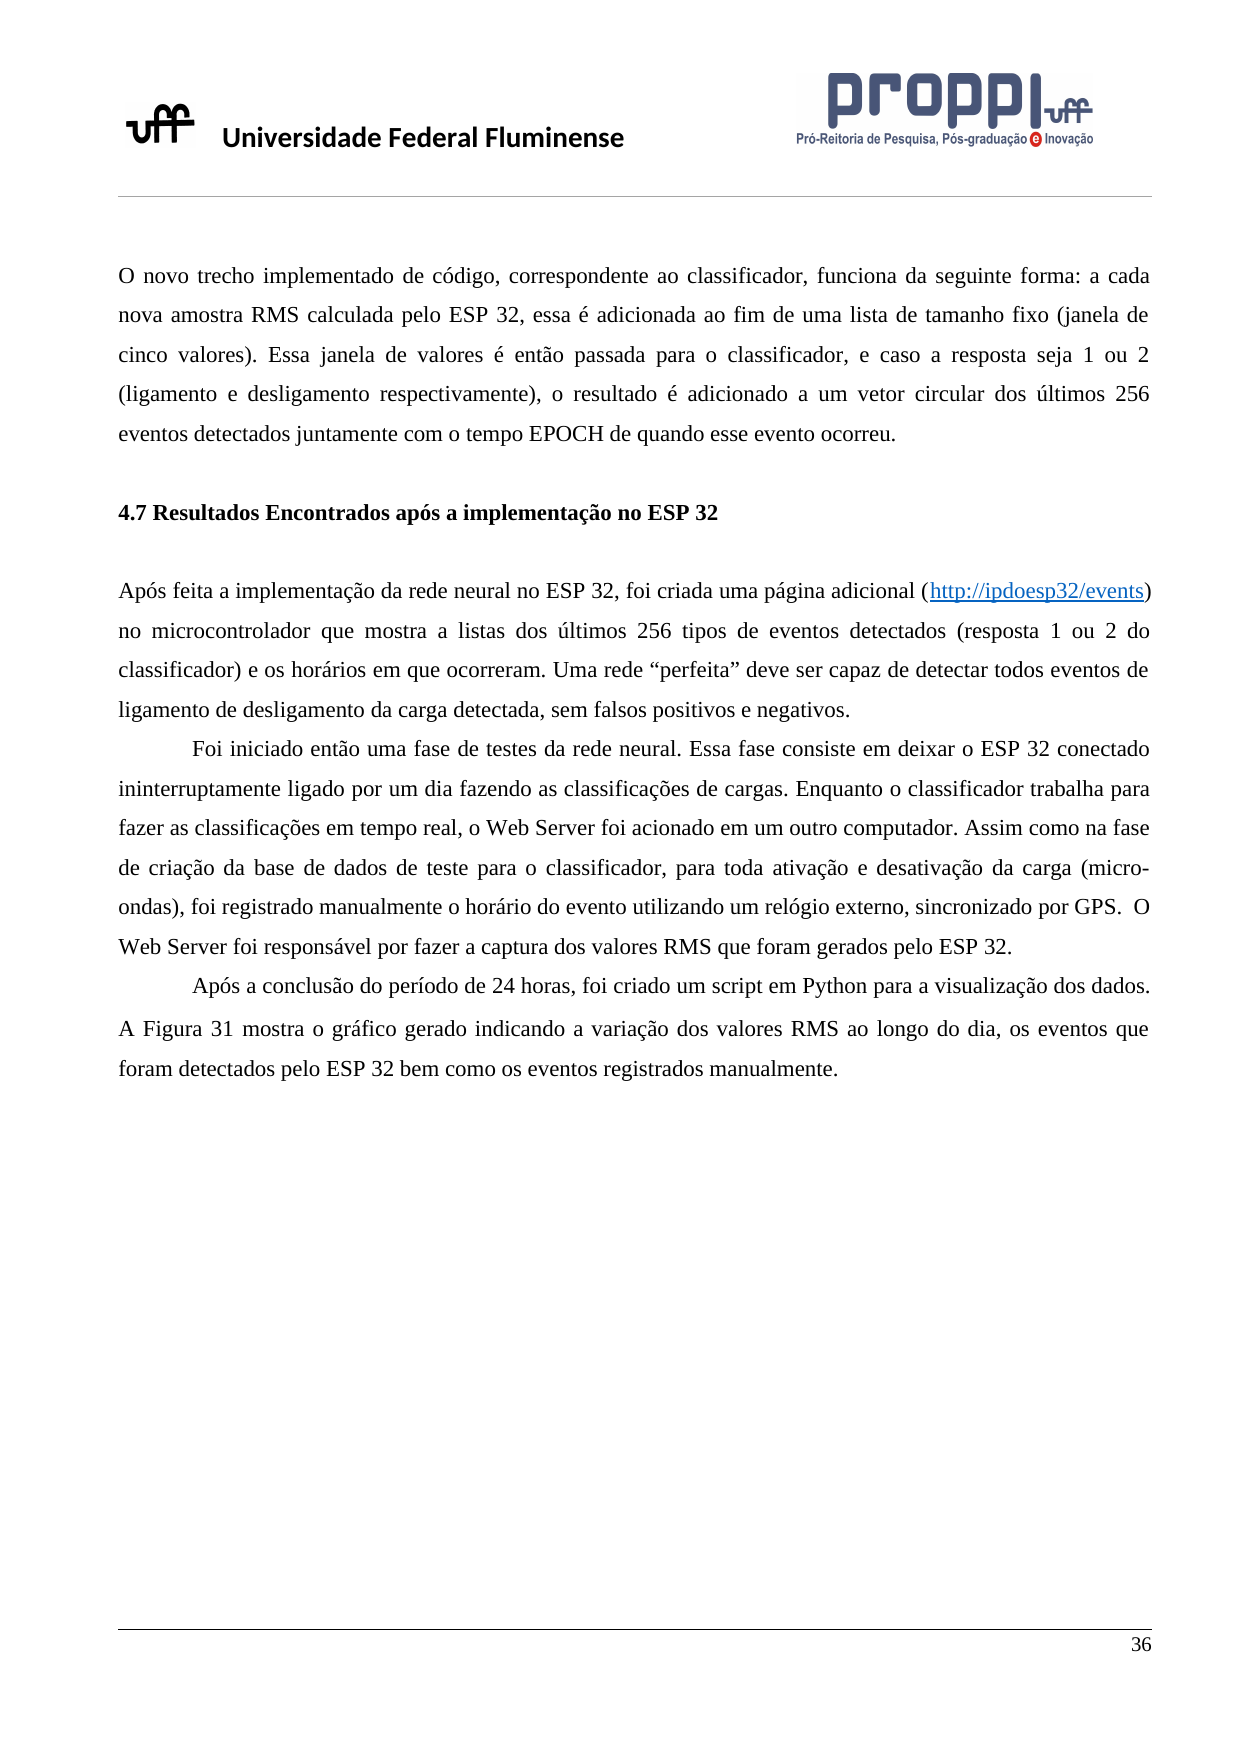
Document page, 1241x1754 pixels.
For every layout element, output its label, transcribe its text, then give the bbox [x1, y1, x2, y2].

text 4.7 Resultados Encontrados após a implementação no ESP 32 [118, 498, 1152, 525]
picture [125, 102, 196, 148]
text O novo trecho implementado de código, correspondente ao classificador, funciona da seguinte forma: a cada nova amostra RMS calculada pelo ESP 32, essa é adicionada ao fim de uma lista de tamanho fixo (janela de cinco valores). Essa janela de valores é então passada para o classificador, e caso a resposta seja 1 ou 2 (ligamento e desligamento respectivamente), o resultado é adicionado a um vetor circular dos últimos 256 eventos detectados juntamente com o tempo EPOCH de quando esse evento ocorreu. [118, 262, 1152, 446]
text Após feita a implementação da rede neural no ESP 32, foi criada uma página adicional (http://ipdoesp32/events) no microcontrolador que mostra a listas dos últimos 256 tipos de eventos detectados (resposta 1 ou 2 do classificador) e os horários em que ocorreram. Uma rede “perfeita” deve ser capaz de detectar todos eventos de ligamento de desligamento da carga detectada, sem falsos positivos e negativos. [118, 578, 1152, 722]
text Após a conclusão do período de 24 horas, foi criado um script em Python para a visualização dos dados. A Figura 31 mostra o gráfico gerado indicando a variação dos valores RMS ao longo do dia, os eventos que foram detectados pelo ESP 32 bem como os eventos registrados manualmente. [118, 972, 1152, 1081]
text Foi iniciado então uma fase de testes da rede neural. Essa fase consiste em deixar o ESP 32 conectado ininterruptamente ligado por um dia fazendo as classificações de cargas. Enquanto o classificador trabalha para fazer as classificações em tempo real, o Web Server foi acionado em um outro computador. Assim como na fase de criação da base de dados de teste para o classificador, para toda ativação e desativação da carga (micro-ondas), foi registrado manualmente o horário do evento utilizando um relógio externo, sincronizado por GPS. O Web Server foi responsável por fazer a captura dos valores RMS que foram gerados pelo ESP 32. [118, 736, 1152, 959]
picture [796, 73, 1093, 147]
